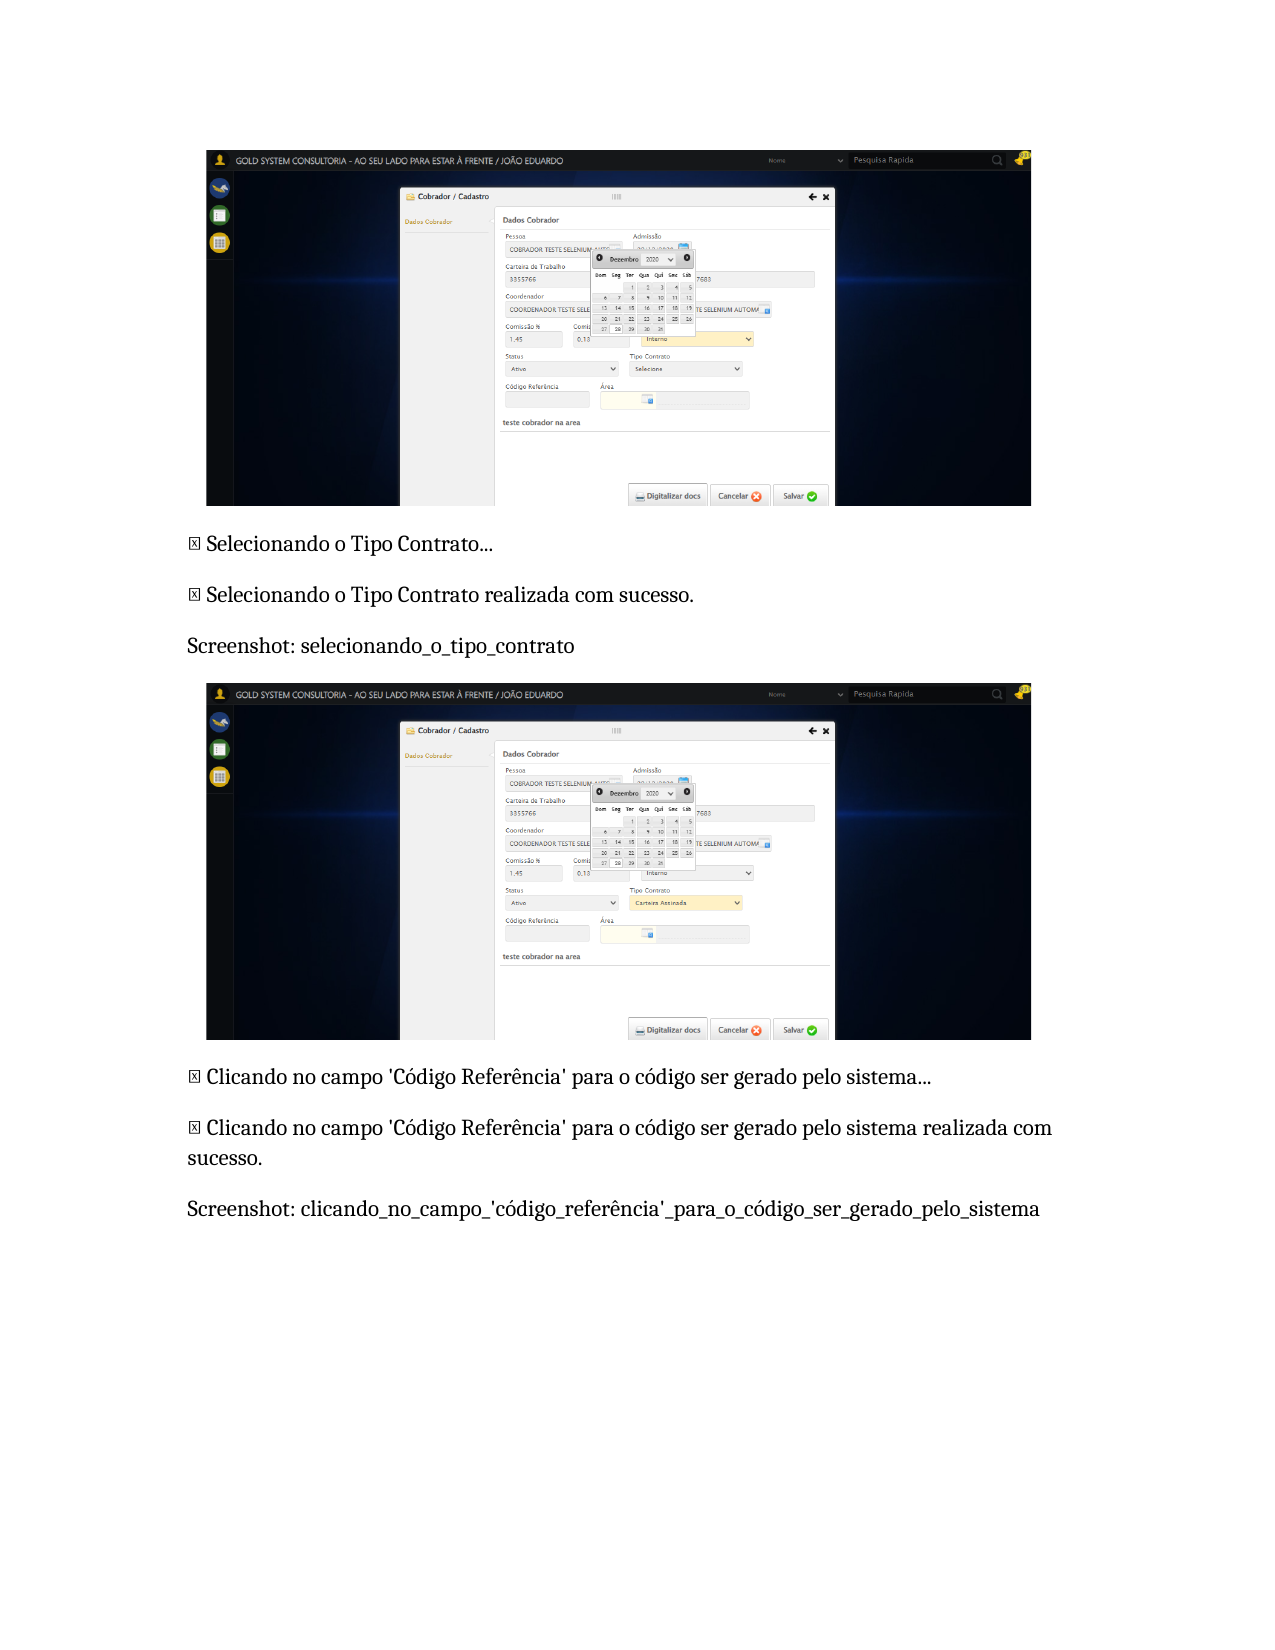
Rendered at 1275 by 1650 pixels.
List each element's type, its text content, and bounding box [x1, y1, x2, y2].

text ✅ Clicando no campo 'Código Referência' para o código ser gerado pelo sistema realizada com sucesso. [187, 1115, 1087, 1172]
picture [206, 683, 1032, 1040]
text Screenshot: clicando_no_campo_'código_referência'_para_o_código_ser_gerado_pelo_sistema [187, 1196, 1087, 1223]
picture [206, 150, 1032, 506]
text Screenshot: selecionando_o_tipo_contrato [187, 632, 1087, 659]
text 🔄 Selecionando o Tipo Contrato... [187, 530, 1087, 557]
text ✅ Selecionando o Tipo Contrato realizada com sucesso. [187, 581, 1087, 608]
text 🔄 Clicando no campo 'Código Referência' para o código ser gerado pelo sistema... [187, 1064, 1087, 1090]
